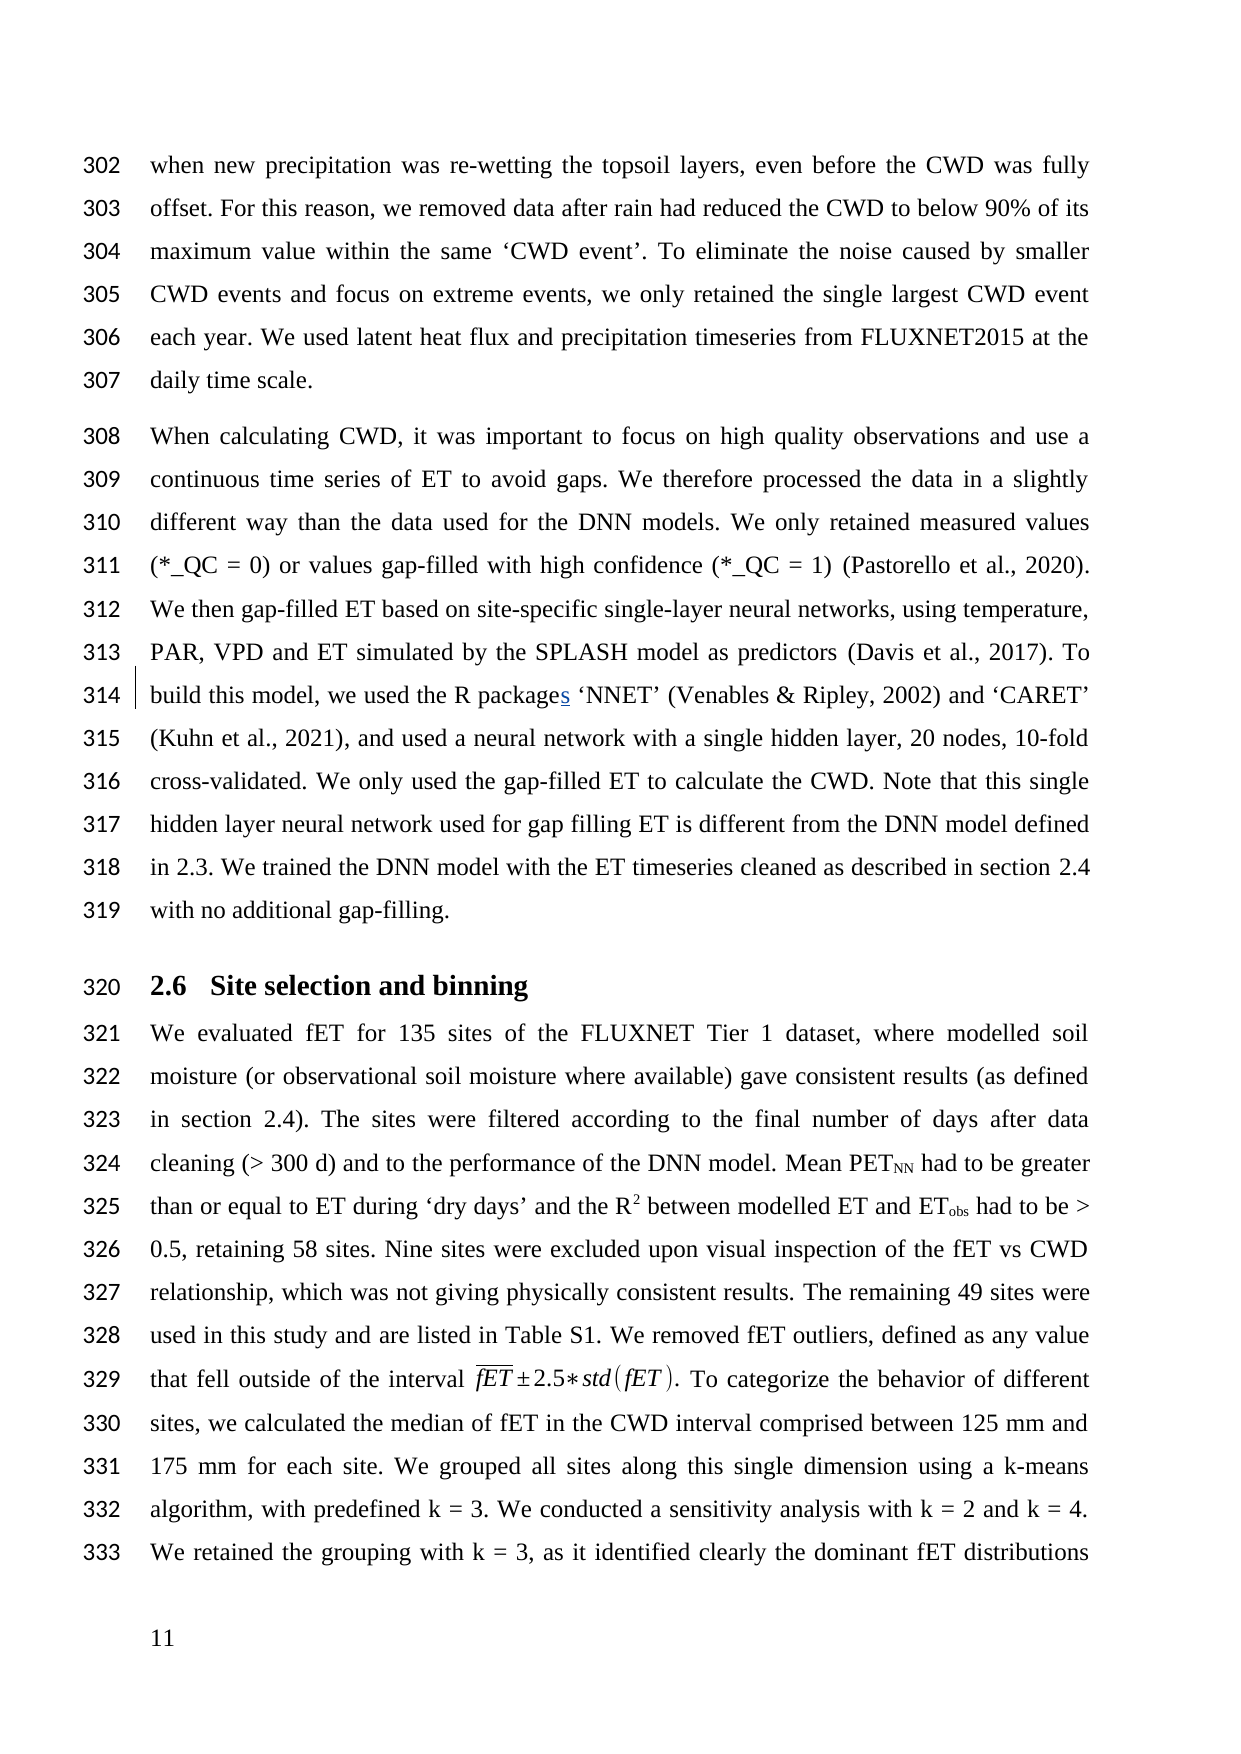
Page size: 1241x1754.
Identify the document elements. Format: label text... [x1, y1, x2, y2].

subtitle Site selection and binning [150, 968, 1090, 1001]
text When calculating CWD, it was important to focus on high quality observations and use a continuous time series of ET to avoid gaps. We therefore processed the data in a slightly different way than the data used for the DNN models. We only retained measured values (*_QC = 0) or values gap-filled with high confidence (*_QC = 1) . We then gap-filled ET based on site-specific single-layer neural networks, using temperature, PAR, VPD and ET simulated by the SPLASH model as predictors . To build this model, we used the R package ‘NNET’ and ‘CARET’ , and used a neural network with a single hidden layer, 20 nodes, 10-fold cross-validated. We only used the gap-filled ET to calculate the CWD. Note that this single hidden layer neural network used for gap filling ET is different from the DNN model defined in 2.3. We trained the DNN model with the ET timeseries cleaned as described in section 2.4 with no additional gap-filling. [150, 421, 1090, 924]
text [150, 150, 1090, 394]
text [150, 1018, 1090, 1566]
